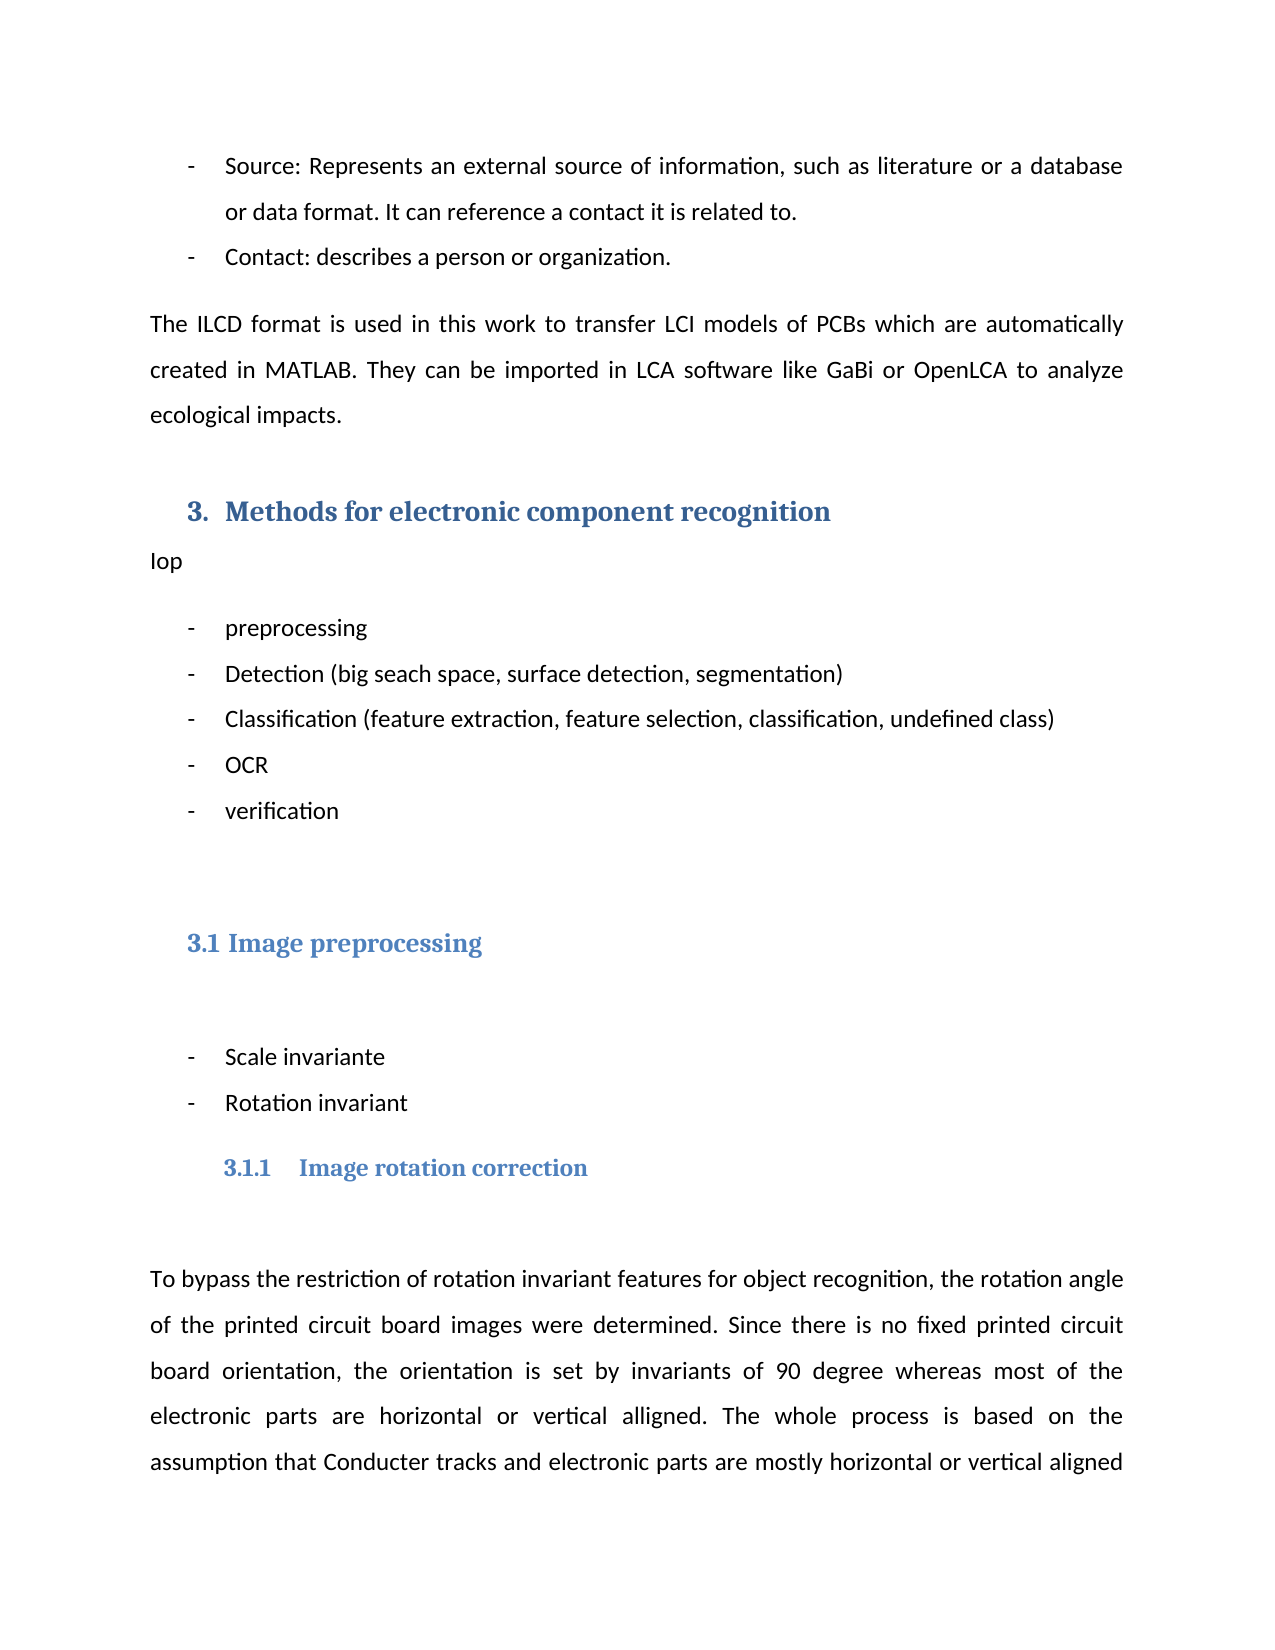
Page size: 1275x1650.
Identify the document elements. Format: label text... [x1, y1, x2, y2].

subtitle Image preprocessing [187, 928, 1125, 959]
list Contact: describes a person or organization. [187, 241, 1125, 272]
subtitle Image rotation correction [224, 1154, 1125, 1182]
list verification [187, 795, 1125, 826]
list Classification (feature extraction, feature selection, classification, undefined class) [187, 703, 1125, 734]
list Rotation invariant [187, 1087, 1125, 1118]
list preprocessing [187, 612, 1125, 643]
text Iop [150, 546, 1125, 576]
list Source: Represents an external source of information, such as literature or a database or data format. It can reference a contact it is related to. [187, 150, 1125, 226]
subtitle Methods for electronic component recognition [187, 495, 1125, 529]
list Detection (big seach space, surface detection, segmentation) [187, 658, 1125, 688]
text The ILCD format is used in this work to transfer LCI models of PCBs which are automatically created in MATLAB. They can be imported in LCA software like GaBi or OpenLCA to analyze ecological impacts. [150, 308, 1125, 430]
list OCR [187, 749, 1125, 780]
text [150, 1263, 1125, 1477]
list Scale invariante [187, 1041, 1125, 1072]
